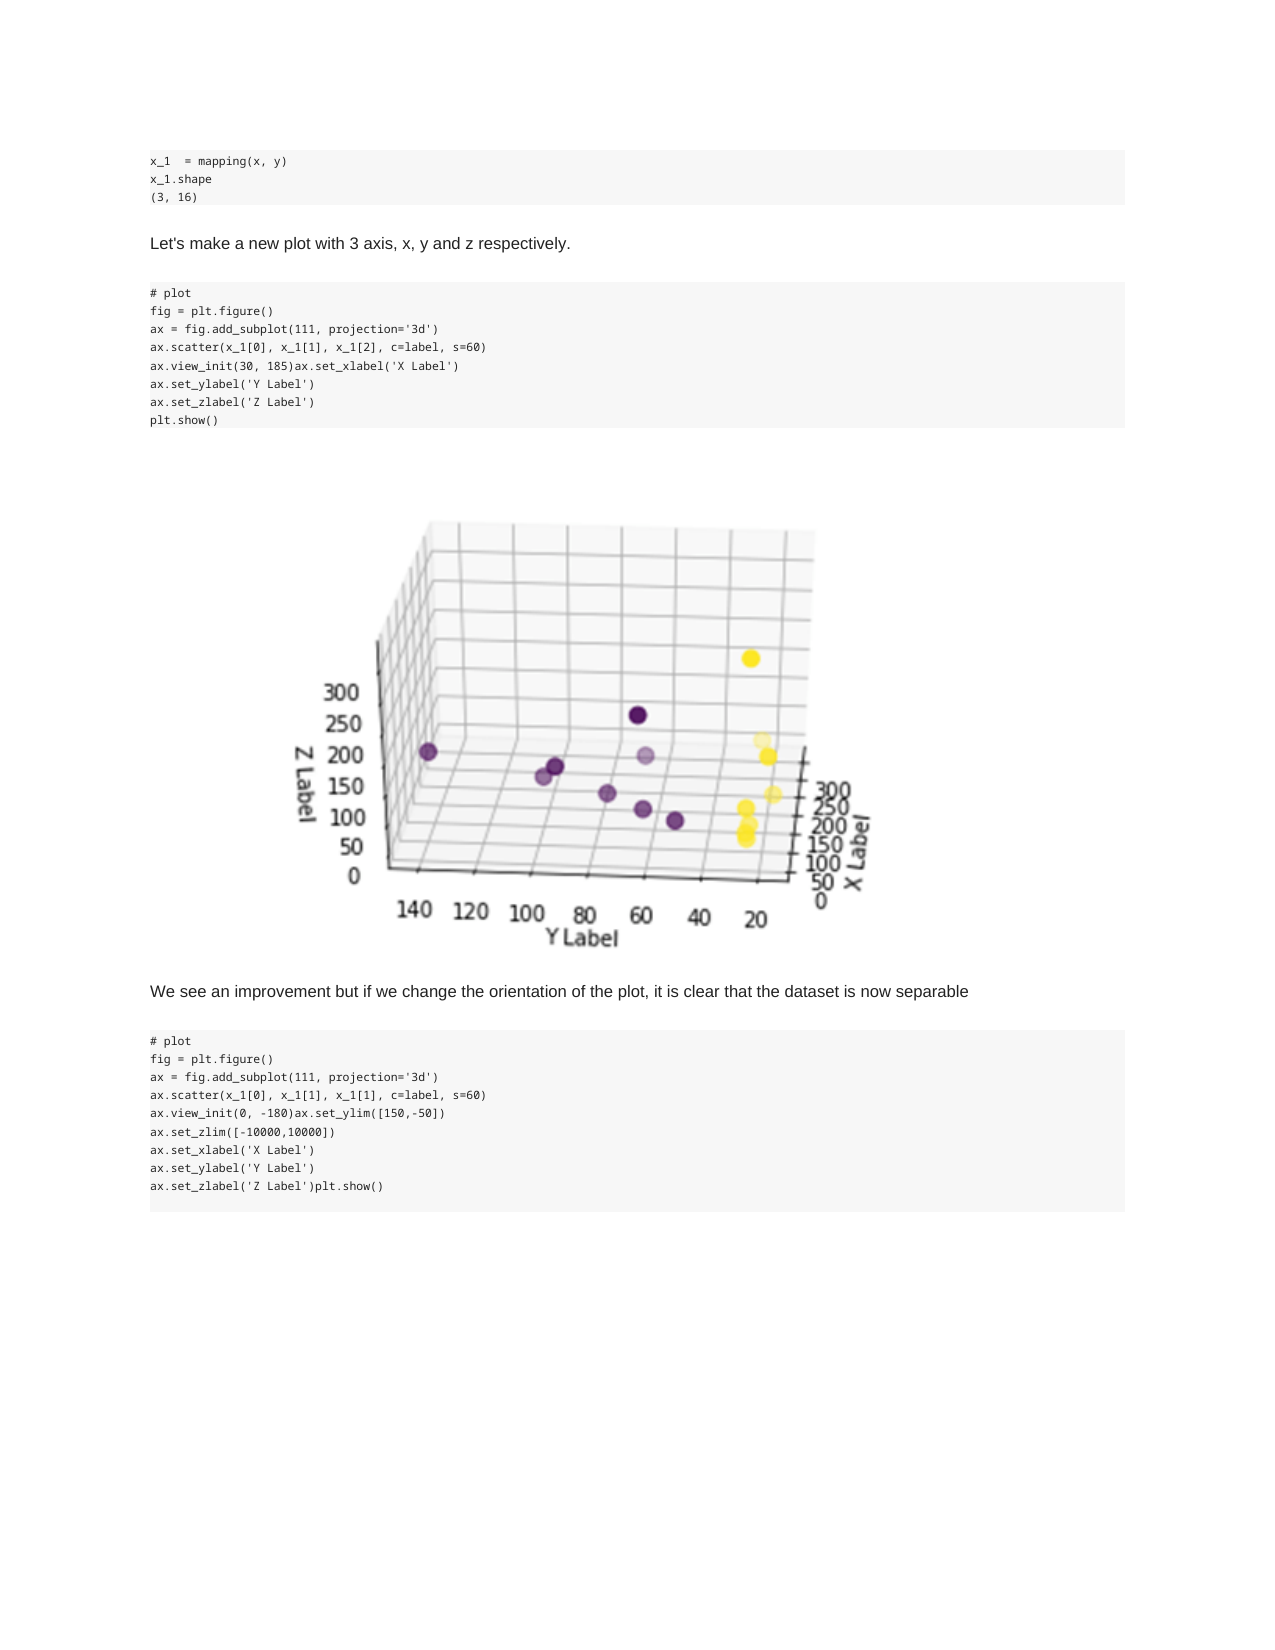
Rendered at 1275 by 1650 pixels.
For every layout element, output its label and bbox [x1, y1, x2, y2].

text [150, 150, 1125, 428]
picture [225, 457, 967, 953]
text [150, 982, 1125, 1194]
